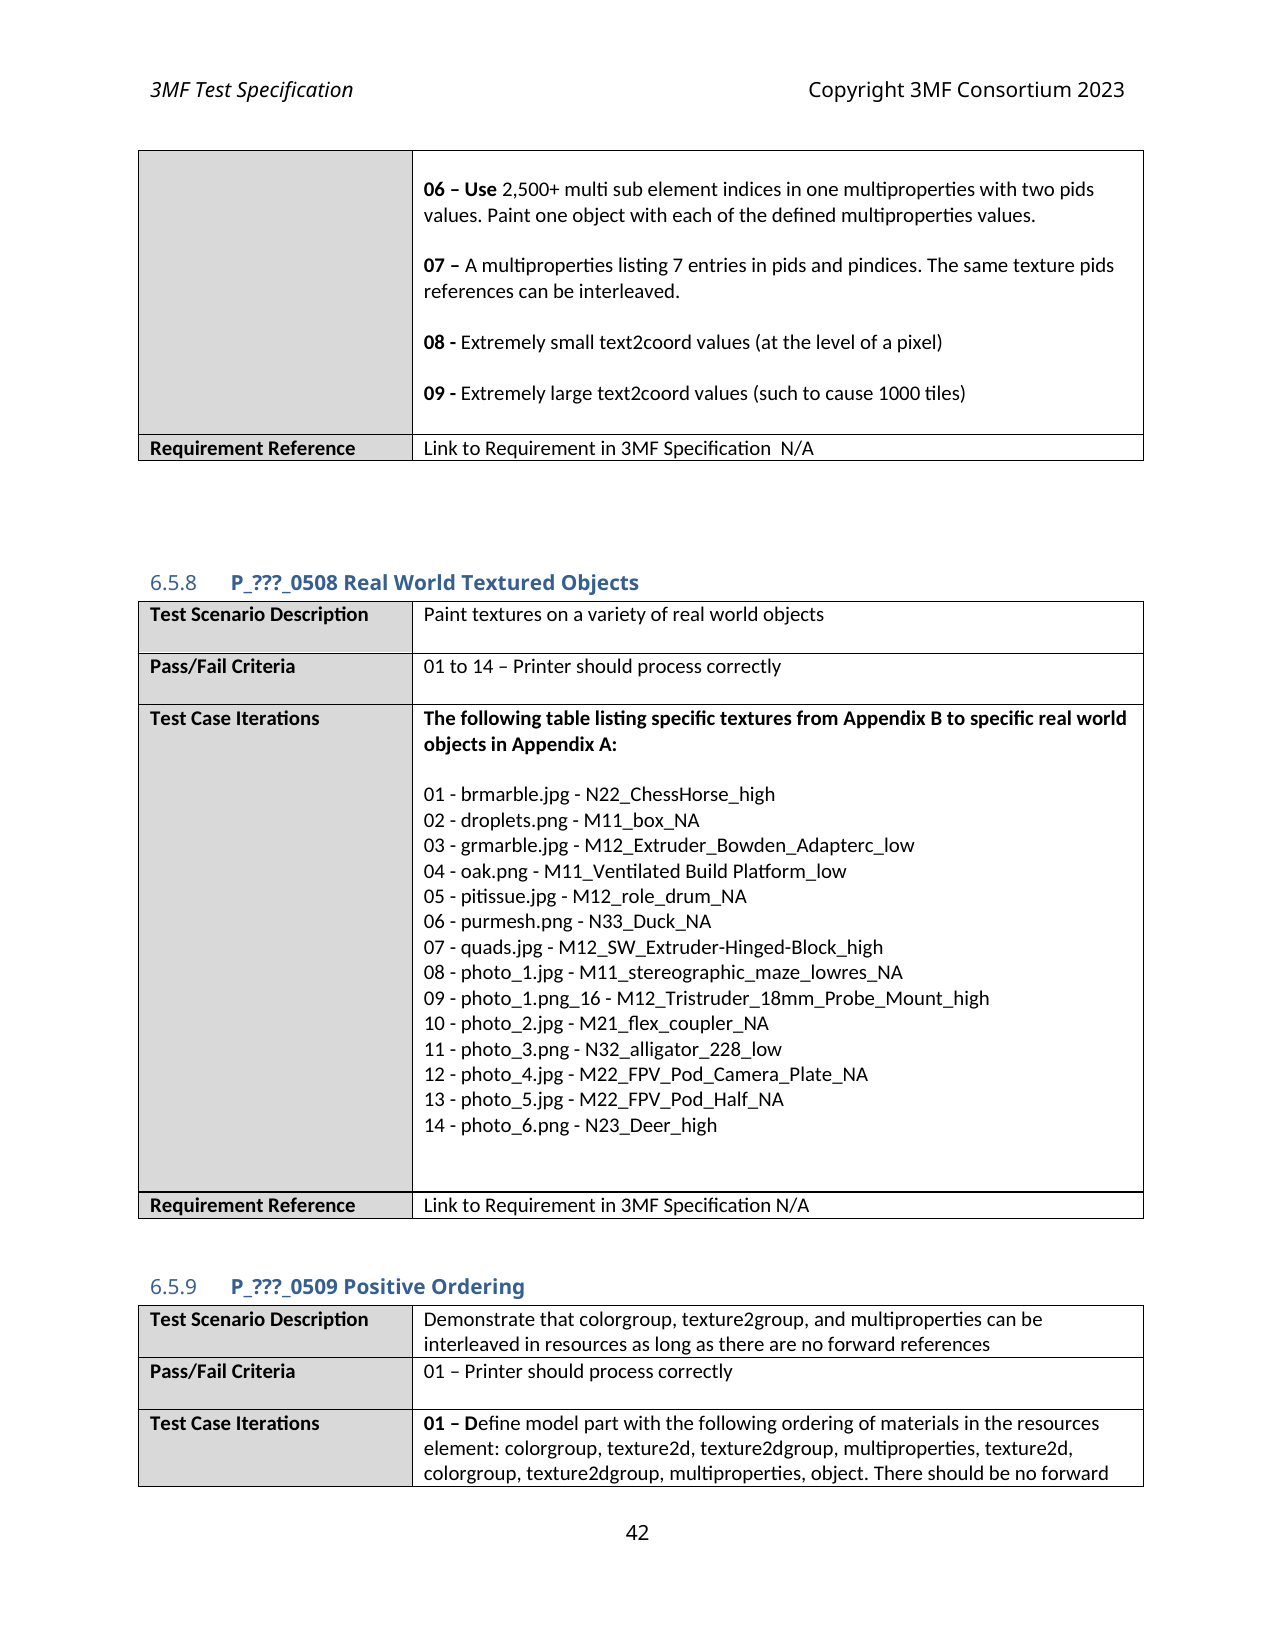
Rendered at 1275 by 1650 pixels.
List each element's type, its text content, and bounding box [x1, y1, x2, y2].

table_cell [413, 1410, 1143, 1486]
table_header Test Scenario Description [139, 602, 412, 652]
subtitle P_???_0508 Real World Textured Objects [150, 568, 1125, 596]
table_cell Pass/Fail Criteria [139, 654, 412, 704]
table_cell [413, 151, 1143, 434]
table_cell Link to Requirement in 3MF Specification N/A [413, 435, 1143, 460]
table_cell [139, 151, 412, 434]
table_header Demonstrate that colorgroup, texture2group, and multiproperties can be interleaved in resources as long as there are no forward references [413, 1306, 1143, 1357]
subtitle P_???_0509 Positive Ordering [150, 1272, 1125, 1301]
table_cell The following table listing specific textures from Appendix B to specific real world objects in Appendix A: 01 - brmarble.jpg - N22_ChessHorse_high 02 - droplets.png - M11_box_NA 03 - grmarble.jpg - M12_Extruder_Bowden_Adapterc_low 04 - oak.png - M11_Ventilated Build Platform_low 05 - pitissue.jpg - M12_role_drum_NA 06 - purmesh.png - N33_Duck_NA 07 - quads.jpg - M12_SW_Extruder-Hinged-Block_high 08 - photo_1.jpg - M11_stereographic_maze_lowres_NA 09 - photo_1.png_16 - M12_Tristruder_18mm_Probe_Mount_high 10 - photo_2.jpg - M21_flex_coupler_NA 11 - photo_3.png - N32_alligator_228_low 12 - photo_4.jpg - M22_FPV_Pod_Camera_Plate_NA 13 - photo_5.jpg - M22_FPV_Pod_Half_NA 14 - photo_6.png - N23_Deer_high [413, 705, 1143, 1191]
table_cell Test Case Iterations [139, 705, 412, 1191]
table_cell 01 to 14 – Printer should process correctly [413, 654, 1143, 704]
table_cell Link to Requirement in 3MF Specification N/A [413, 1193, 1143, 1218]
table_cell Requirement Reference [139, 435, 412, 460]
table_cell Requirement Reference [139, 1193, 412, 1218]
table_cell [139, 1410, 412, 1486]
table_header Paint textures on a variety of real world objects [413, 602, 1143, 652]
table_cell Pass/Fail Criteria [139, 1358, 412, 1409]
table_cell 01 – Printer should process correctly [413, 1358, 1143, 1409]
table_header Test Scenario Description [139, 1306, 412, 1357]
